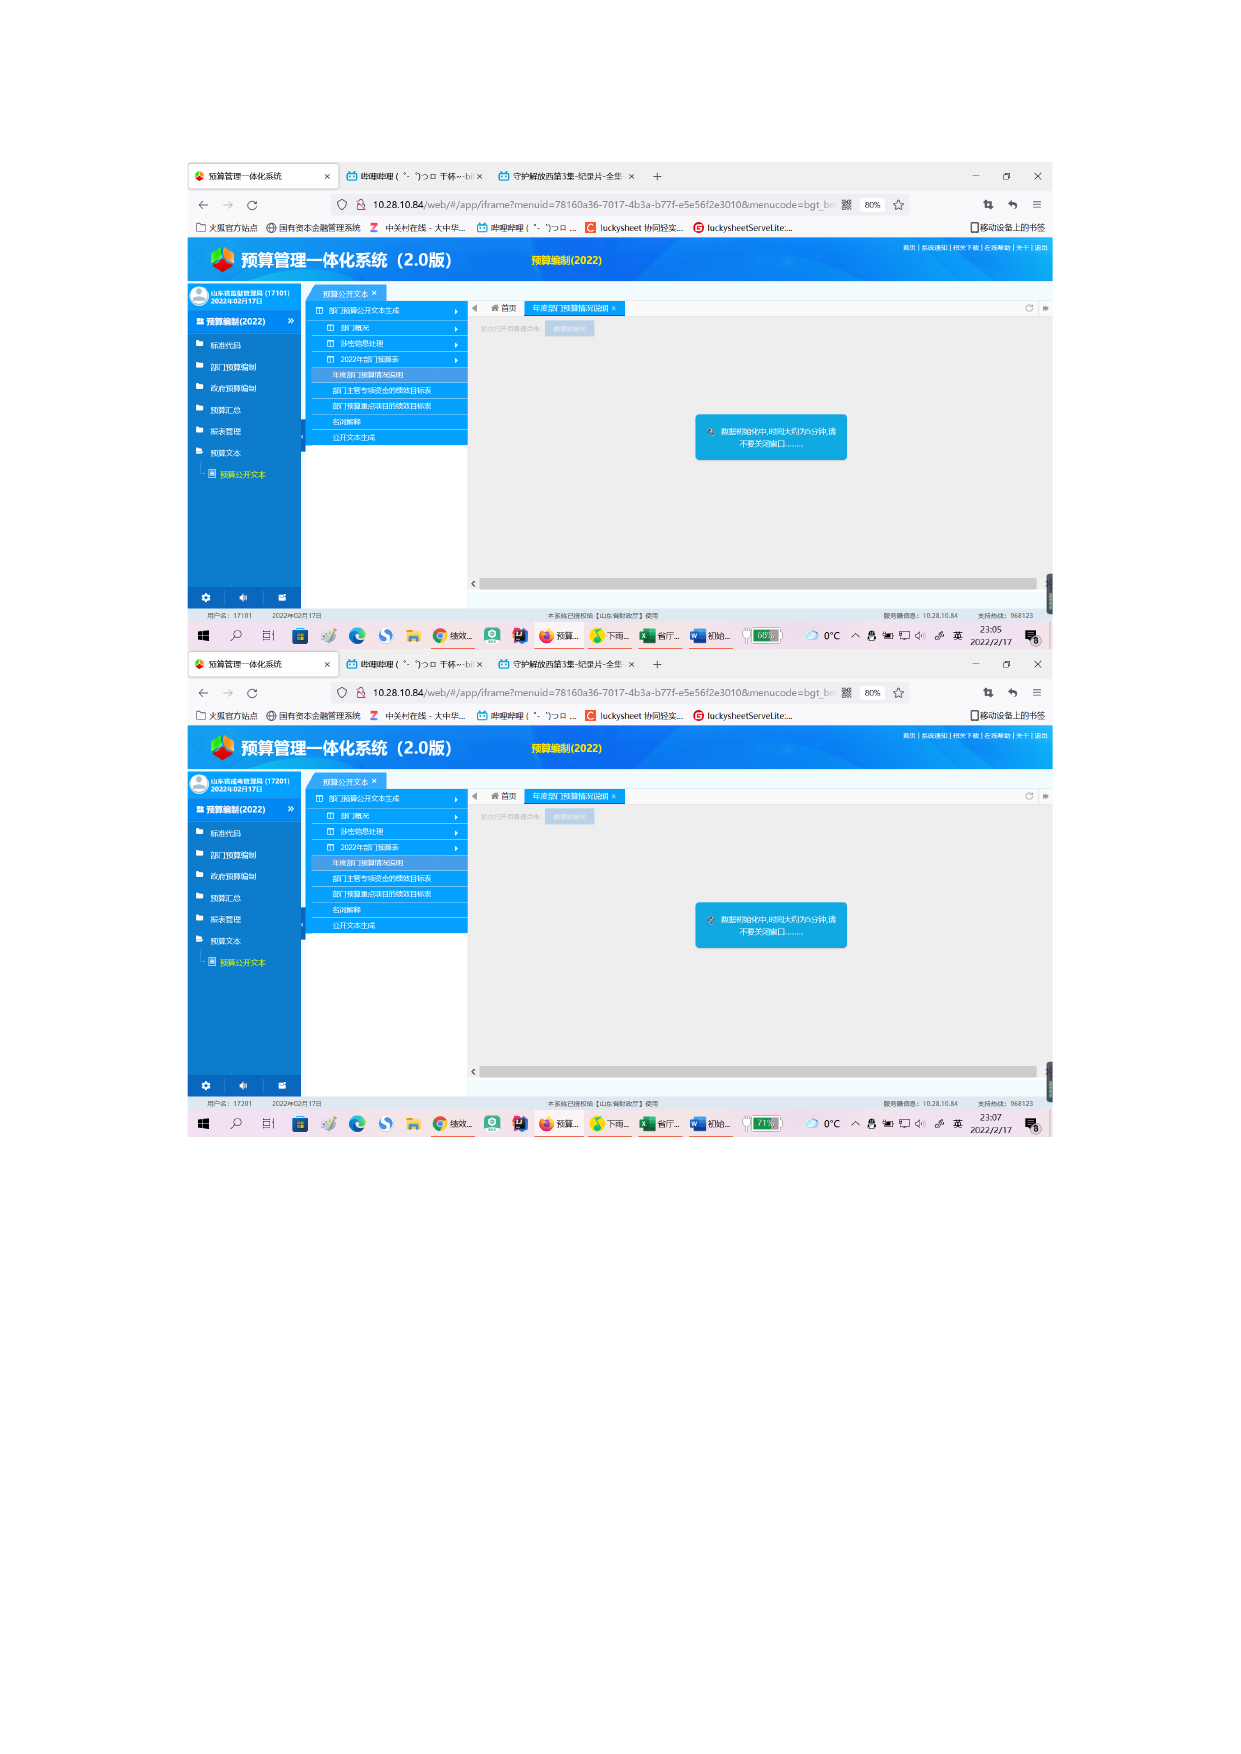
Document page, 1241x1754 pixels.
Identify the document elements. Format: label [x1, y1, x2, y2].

picture [187, 162, 1053, 1137]
